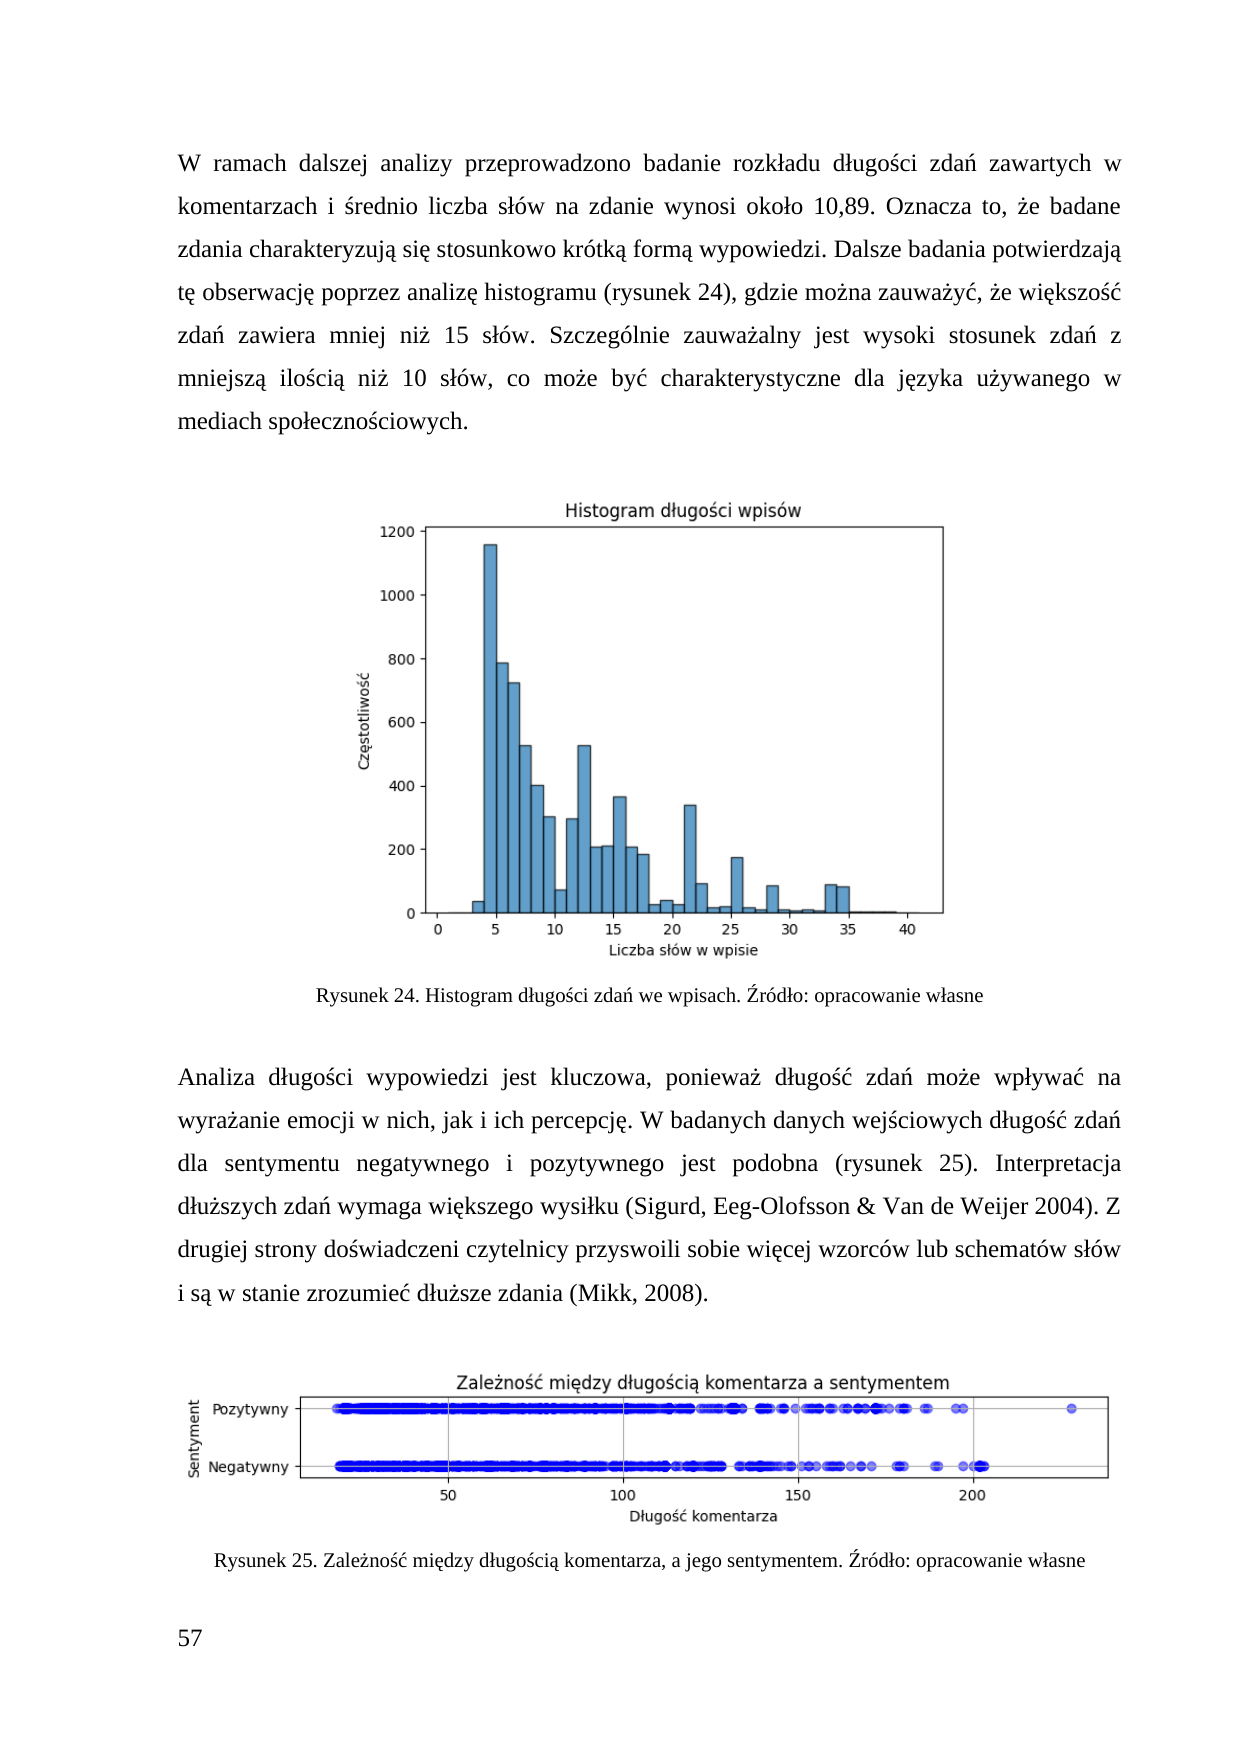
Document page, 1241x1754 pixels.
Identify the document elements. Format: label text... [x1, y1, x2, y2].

text Rysunek 25. Zależność między długością komentarza, a jego sentymentem. Źródło: opracowanie własne [177, 1548, 1122, 1572]
picture [177, 1363, 1117, 1534]
picture [347, 492, 952, 969]
text Rysunek 24. Histogram długości zdań we wpisach. Źródło: opracowanie własne [177, 983, 1122, 1007]
text Analiza długości wypowiedzi jest kluczowa, ponieważ długość zdań może wpływać na wyrażanie emocji w nich, jak i ich percepcję. W badanych danych wejściowych długość zdań dla sentymentu negatywnego i pozytywnego jest podobna (rysunek 25). Interpretacja dłuższych zdań wymaga większego wysiłku (Sigurd, Eeg-Olofsson & Van de Weijer 2004). Z drugiej strony doświadczeni czytelnicy przyswoili sobie więcej wzorców lub schematów słów i są w stanie zrozumieć dłuższe zdania (Mikk, 2008). [177, 1062, 1122, 1306]
text W ramach dalszej analizy przeprowadzono badanie rozkładu długości zdań zawartych w komentarzach i średnio liczba słów na zdanie wynosi około 10,89. Oznacza to, że badane zdania charakteryzują się stosunkowo krótką formą wypowiedzi. Dalsze badania potwierdzają tę obserwację poprzez analizę histogramu (rysunek 24), gdzie można zauważyć, że większość zdań zawiera mniej niż 15 słów. Szczególnie zauważalny jest wysoki stosunek zdań z mniejszą ilością niż 10 słów, co może być charakterystyczne dla języka używanego w mediach społecznościowych. [177, 148, 1122, 435]
